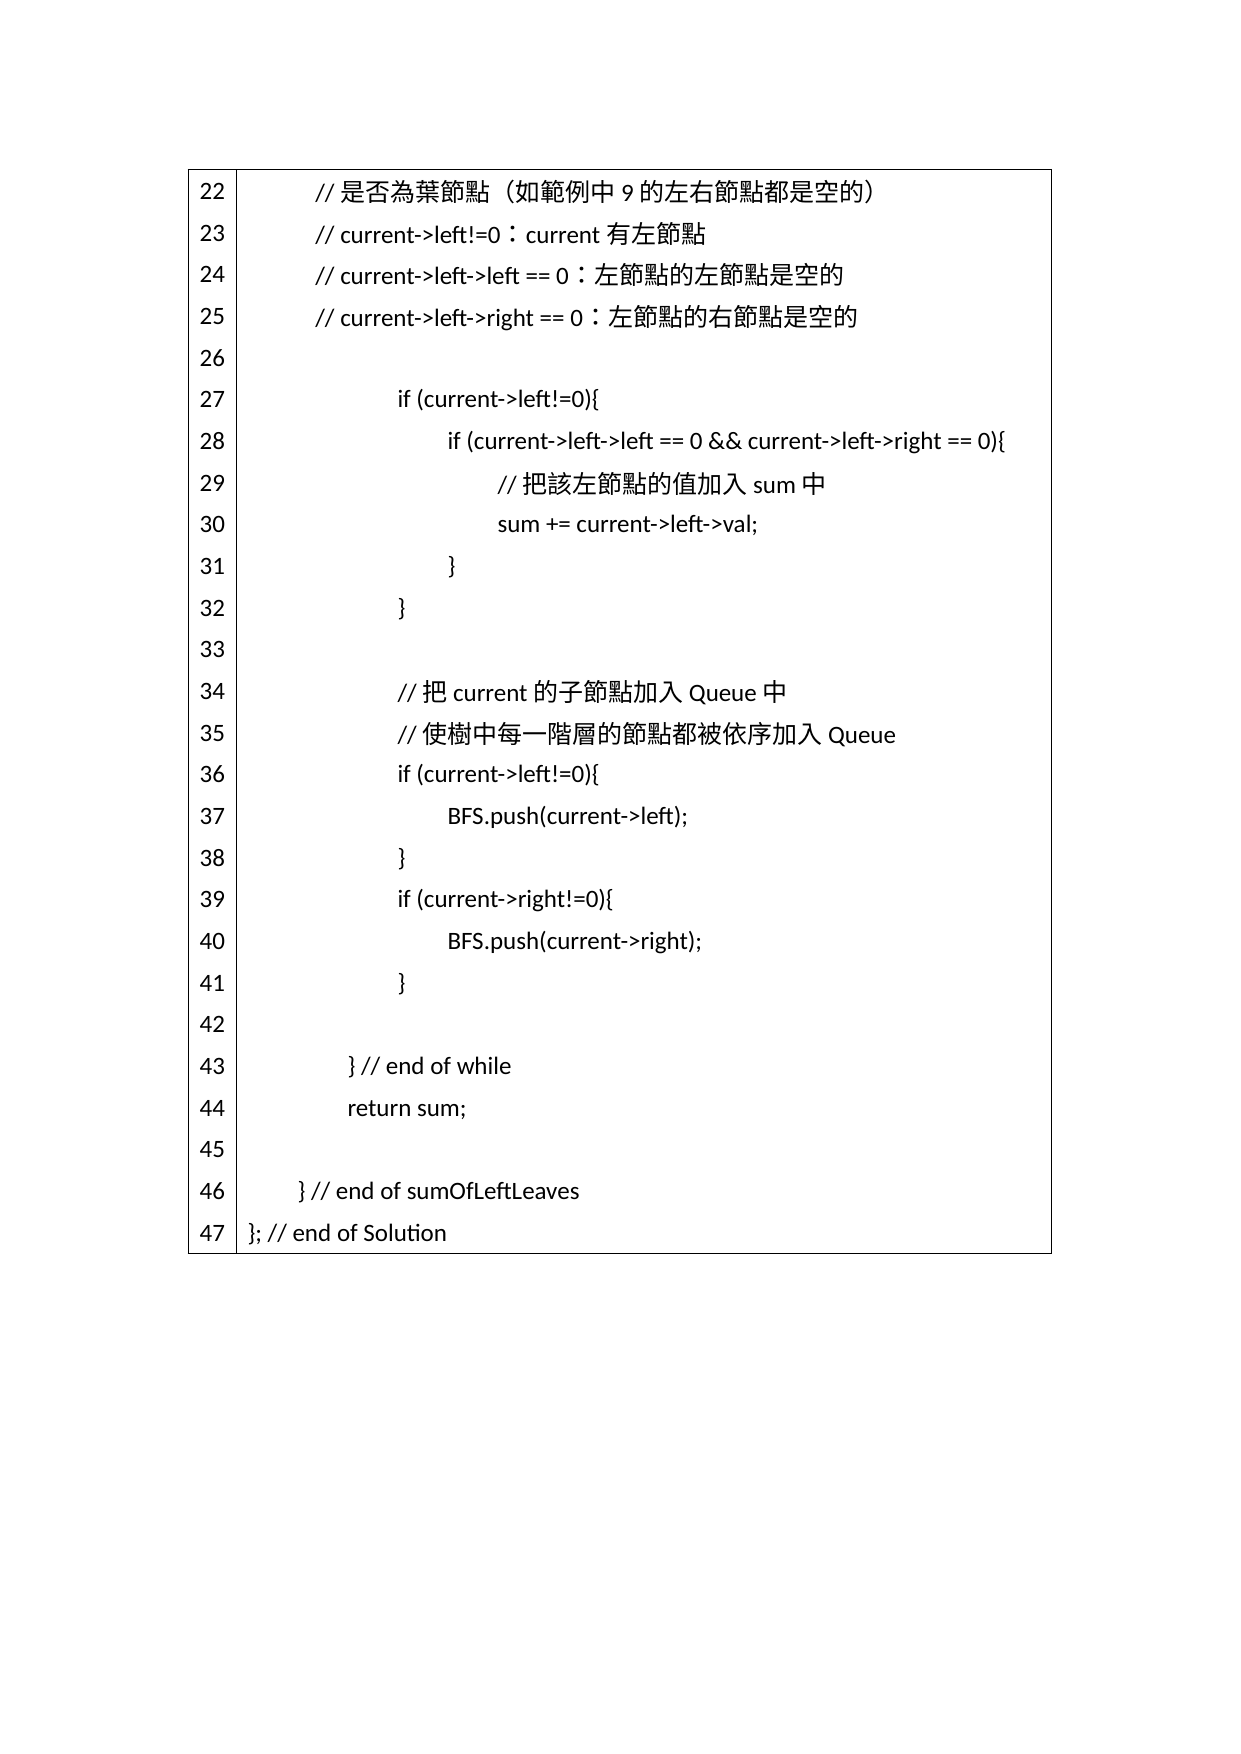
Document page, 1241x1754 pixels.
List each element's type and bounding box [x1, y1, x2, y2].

table_cell [237, 170, 1051, 1253]
table_cell [189, 170, 236, 1253]
